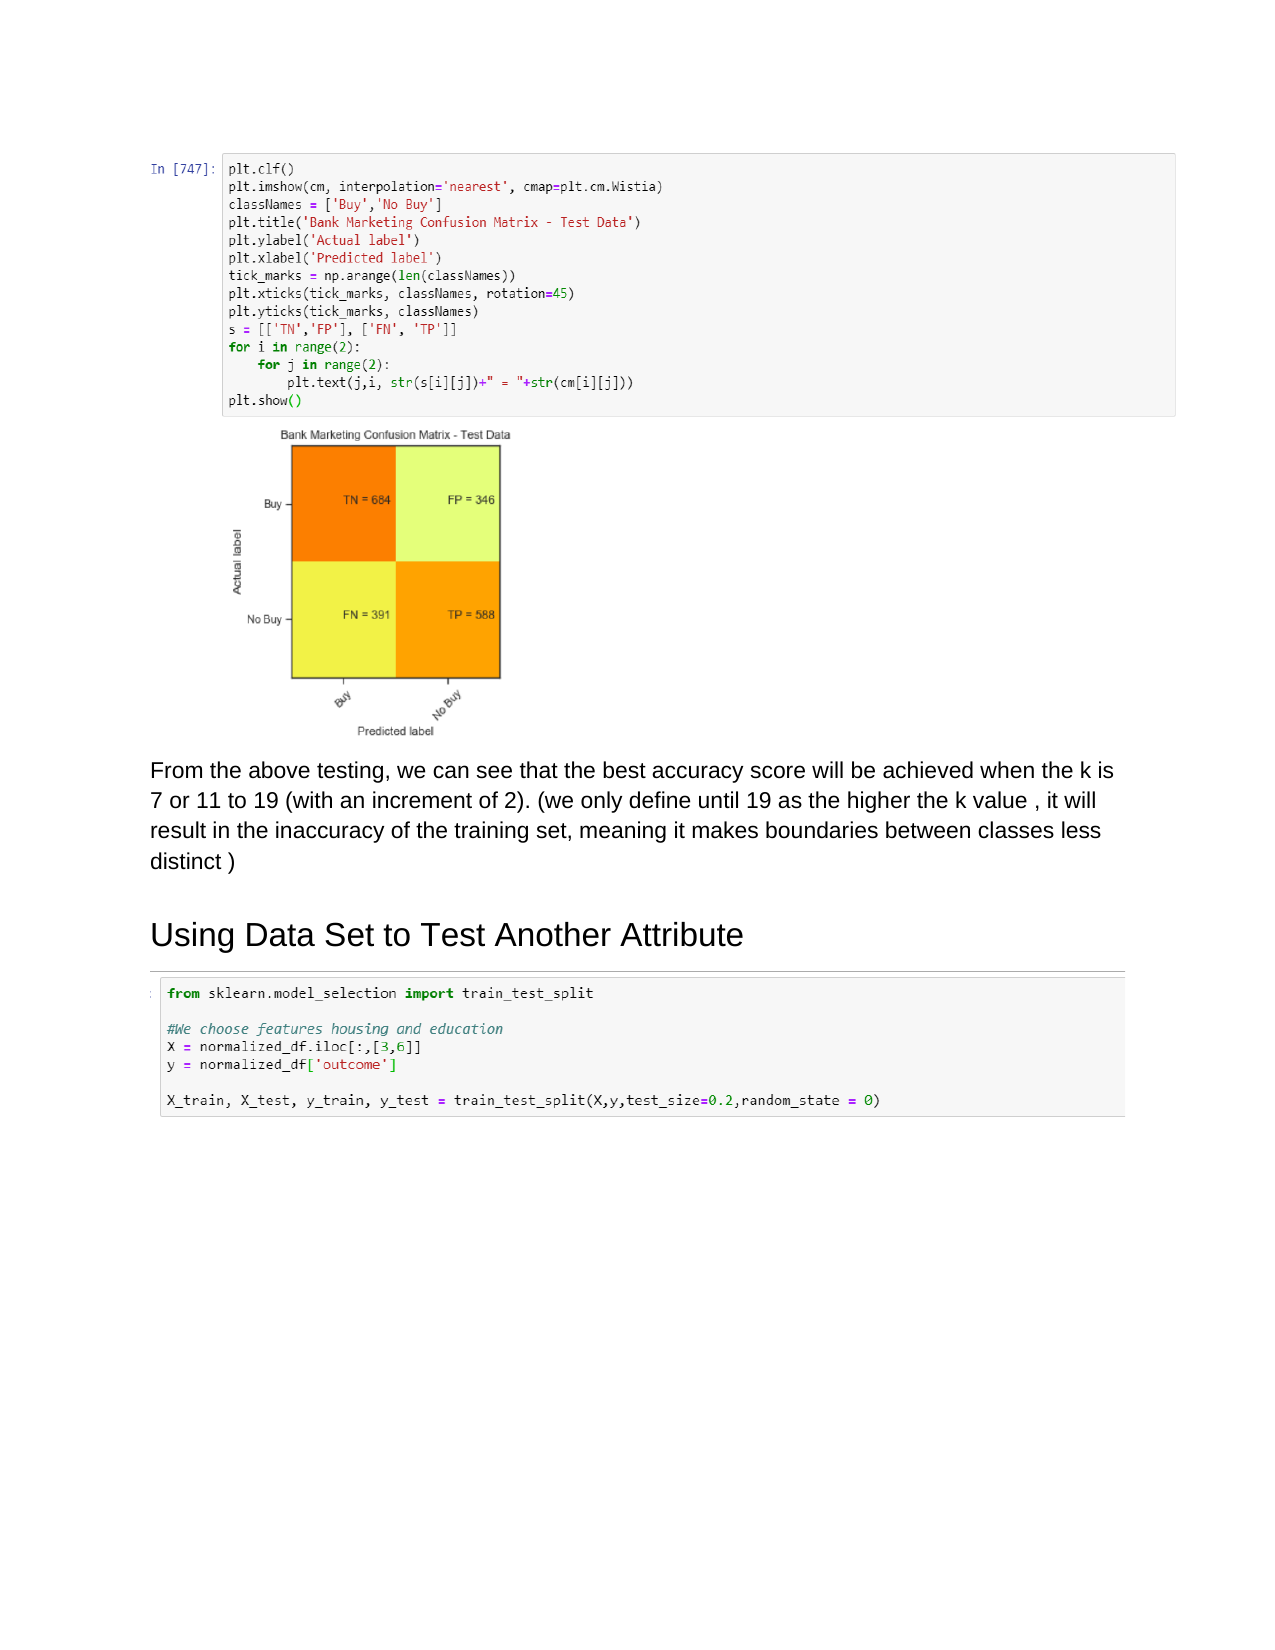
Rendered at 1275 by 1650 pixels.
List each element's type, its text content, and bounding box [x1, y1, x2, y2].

subtitle Using Data Set to Test Another Attribute [150, 915, 1125, 954]
picture [150, 966, 1125, 1118]
picture [150, 150, 1179, 754]
text From the above testing, we can see that the best accuracy score will be achieved when the k is 7 or 11 to 19 (with an increment of 2). (we only define until 19 as the higher the k value , it will result in the inaccuracy of the training set, meaning it makes boundaries between classes less distinct ) [150, 757, 1125, 874]
